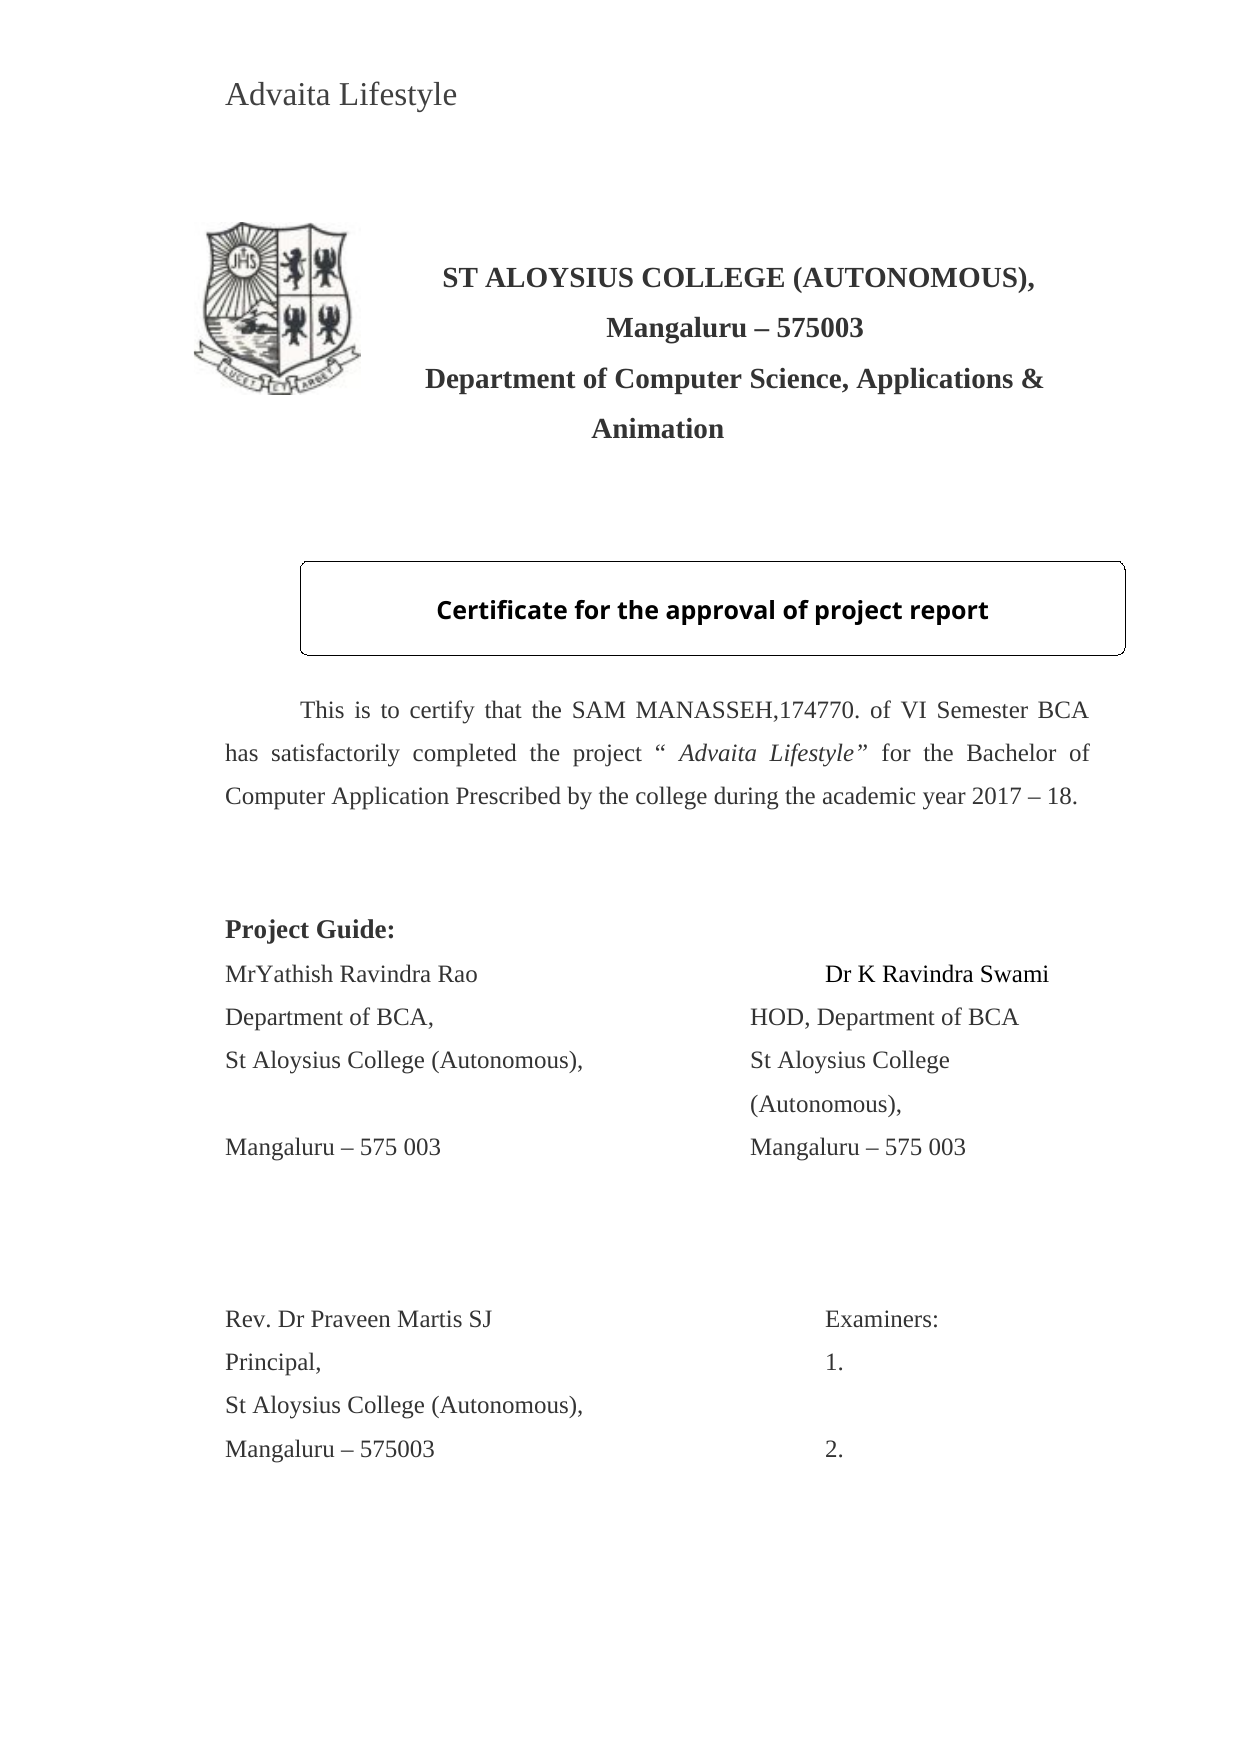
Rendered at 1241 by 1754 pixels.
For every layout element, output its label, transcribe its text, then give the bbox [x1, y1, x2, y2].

text Principal, 1. [225, 1347, 1090, 1376]
text This is to certify that the SAM MANASSEH,174770. of VI Semester BCA has satisfactorily completed the project “ Advaita Lifestyle” for the Bachelor of Computer Application Prescribed by the college during the academic year 2017 – 18. [225, 695, 1090, 810]
text Project Guide: [225, 913, 1090, 944]
text Department of Computer Science, Applications & Animation [225, 361, 1090, 445]
text Mangaluru – 575 003 Mangaluru – 575 003 [225, 1132, 1090, 1161]
text Mangaluru – 575003 2. [225, 1434, 1090, 1462]
text ST ALOYSIUS COLLEGE (AUTONOMOUS), [361, 260, 1090, 294]
text Mangaluru – 575003 [361, 311, 1090, 344]
text St Aloysius College (Autonomous), [225, 1391, 1090, 1419]
text St Aloysius College (Autonomous), St Aloysius College (Autonomous), [225, 1046, 1090, 1117]
text Rev. Dr Praveen Martis SJ Examiners: [225, 1304, 1090, 1333]
picture [193, 222, 361, 395]
text Department of BCA, HOD, Department of BCA [225, 1002, 1090, 1031]
text MrYathish Ravindra Rao Dr K Ravindra Swami [225, 959, 1090, 988]
